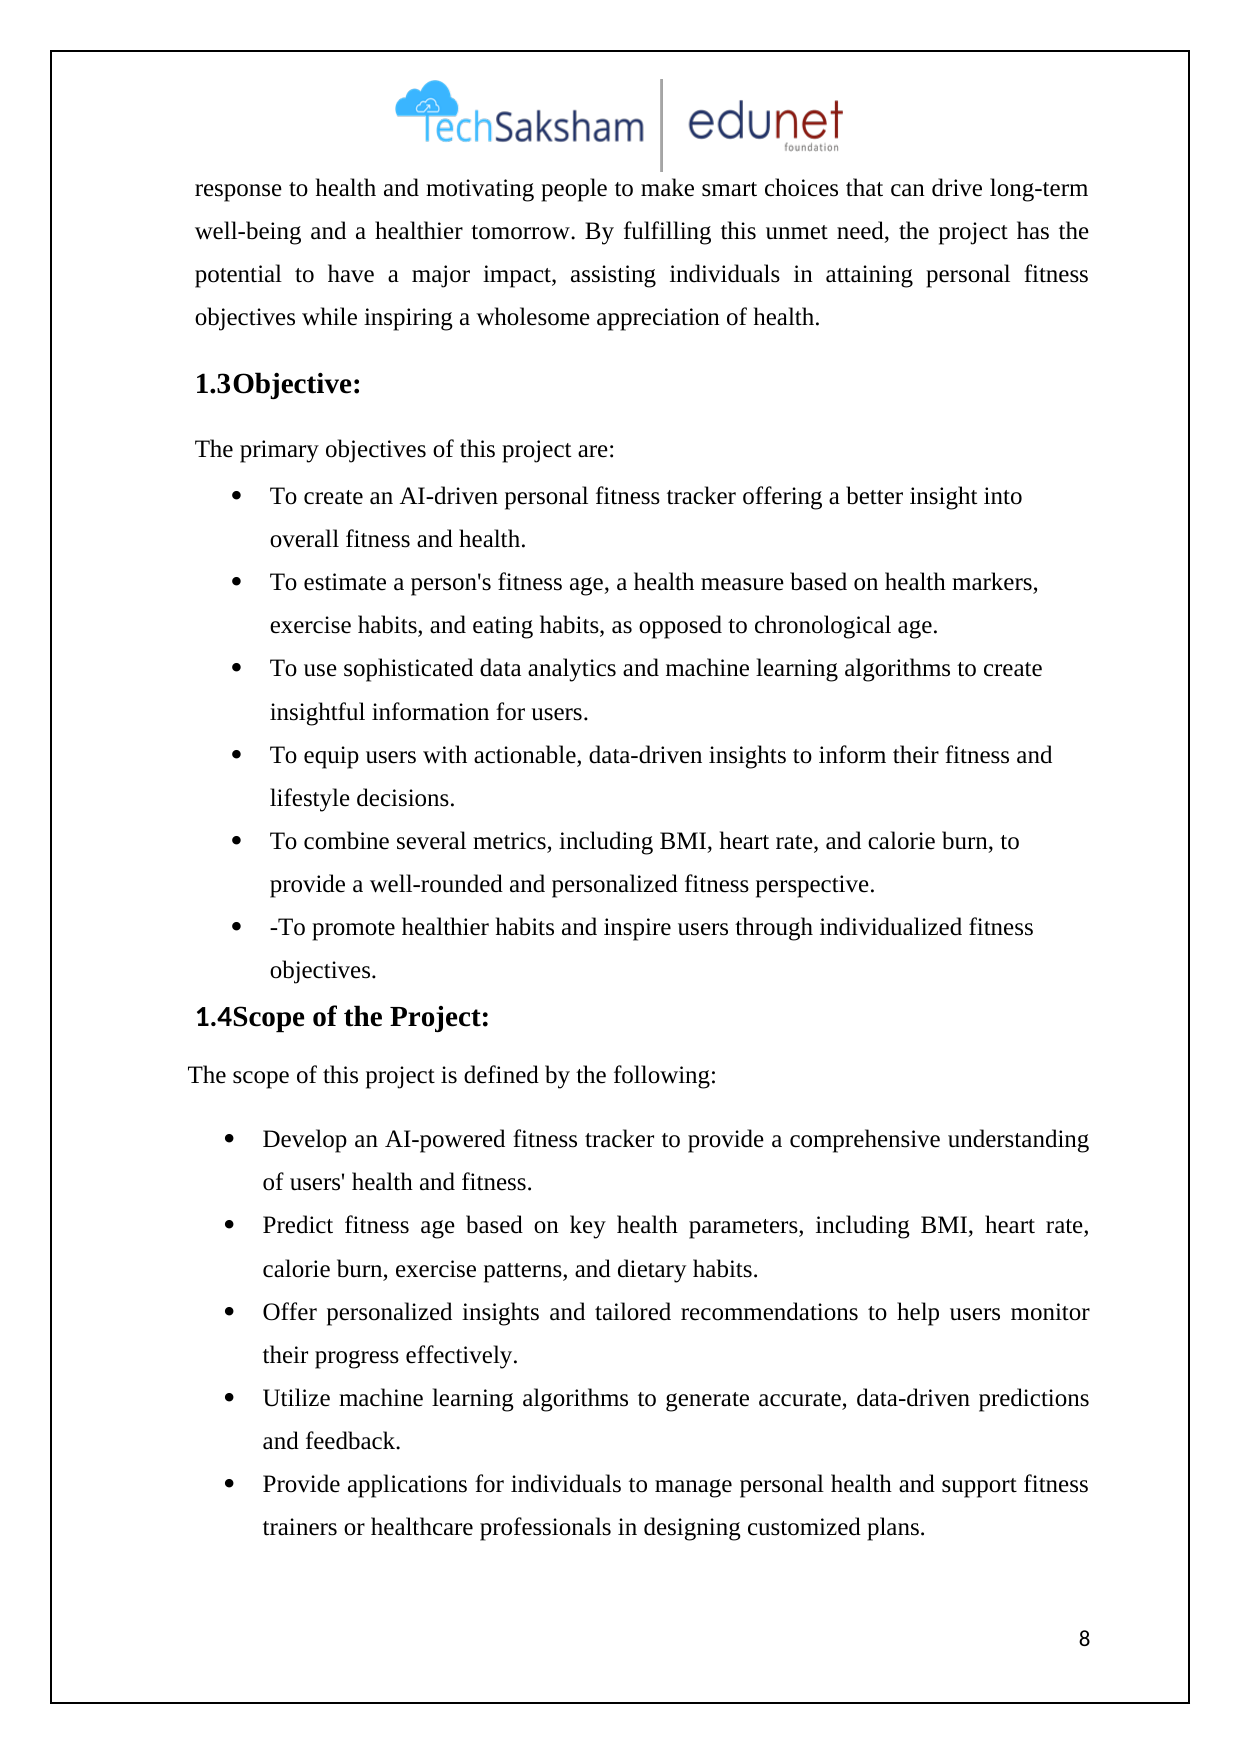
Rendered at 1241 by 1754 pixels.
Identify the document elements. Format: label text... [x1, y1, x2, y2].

list Offer personalized insights and tailored recommendations to help users monitor their progress effectively. [225, 1297, 1090, 1369]
list To combine several metrics, including BMI, heart rate, and calorie burn, to provide a well-rounded and personalized fitness perspective. [232, 826, 1090, 898]
list Develop an AI-powered fitness tracker to provide a comprehensive understanding of users' health and fitness. [225, 1124, 1090, 1196]
list To equip users with actionable, data-driven insights to inform their fitness and lifestyle decisions. [232, 740, 1090, 812]
list Predict fitness age based on key health parameters, including BMI, heart rate, calorie burn, exercise patterns, and dietary habits. [225, 1211, 1090, 1282]
list To use sophisticated data analytics and machine learning algorithms to create insightful information for users. [232, 653, 1090, 725]
list Provide applications for individuals to manage personal health and support fitness trainers or healthcare professionals in designing customized plans. [225, 1469, 1090, 1541]
text The scope of this project is defined by the following: [187, 1060, 1090, 1089]
list To create an AI-driven personal fitness tracker offering a better insight into overall fitness and health. [232, 481, 1090, 553]
list Objective: [194, 366, 1090, 399]
picture [390, 73, 850, 173]
text The primary objectives of this project are: [194, 434, 1090, 462]
list Utilize machine learning algorithms to generate accurate, data-driven predictions and feedback. [225, 1383, 1090, 1455]
list Scope of the Project: [194, 998, 1090, 1034]
list -To promote healthier habits and inspire users through individualized fitness objectives. [232, 912, 1090, 984]
list To estimate a person's fitness age, a health measure based on health markers, exercise habits, and eating habits, as opposed to chronological age. [232, 567, 1090, 639]
